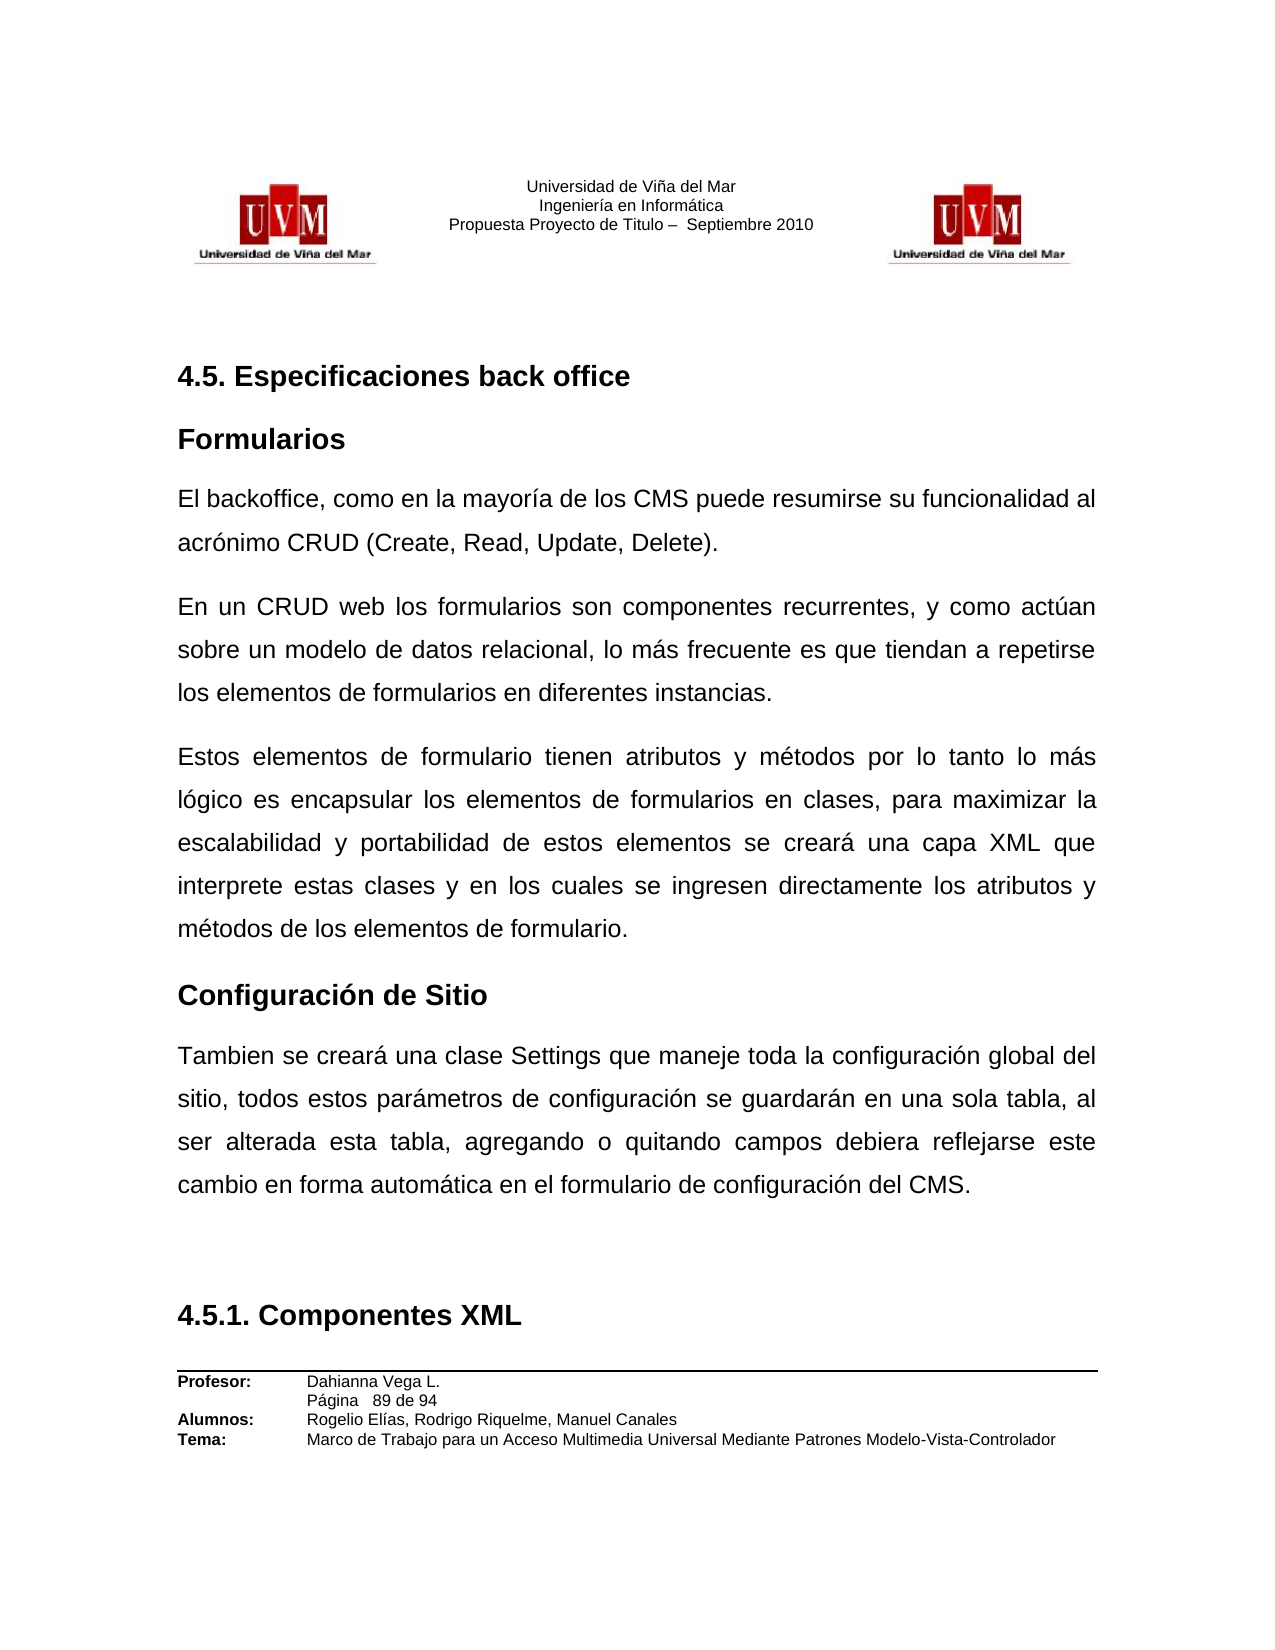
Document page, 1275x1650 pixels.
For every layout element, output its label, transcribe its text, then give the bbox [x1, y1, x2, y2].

subtitle Configuración de Sitio [177, 978, 1098, 1012]
picture [177, 176, 390, 267]
text Estos elementos de formulario tienen atributos y métodos por lo tanto lo más lógico es encapsular los elementos de formularios en clases, para maximizar la escalabilidad y portabilidad de estos elementos se creará una capa XML que interprete estas clases y en los cuales se ingresen directamente los atributos y métodos de los elementos de formulario. [177, 742, 1098, 943]
subtitle Formularios [177, 422, 1098, 455]
picture [871, 176, 1084, 267]
subtitle 4.5. Especificaciones back office [177, 359, 1098, 392]
text El backoffice, como en la mayoría de los CMS puede resumirse su funcionalidad al acrónimo CRUD (Create, Read, Update, Delete). [177, 484, 1098, 556]
text Tambien se creará una clase Settings que maneje toda la configuración global del sitio, todos estos parámetros de configuración se guardarán en una sola tabla, al ser alterada esta tabla, agregando o quitando campos debiera reflejarse este cambio en forma automática en el formulario de configuración del CMS. [177, 1041, 1098, 1199]
text En un CRUD web los formularios son componentes recurrentes, y como actúan sobre un modelo de datos relacional, lo más frecuente es que tiendan a repetirse los elementos de formularios en diferentes instancias. [177, 592, 1098, 707]
subtitle 4.5.1. Componentes XML [177, 1298, 1098, 1332]
